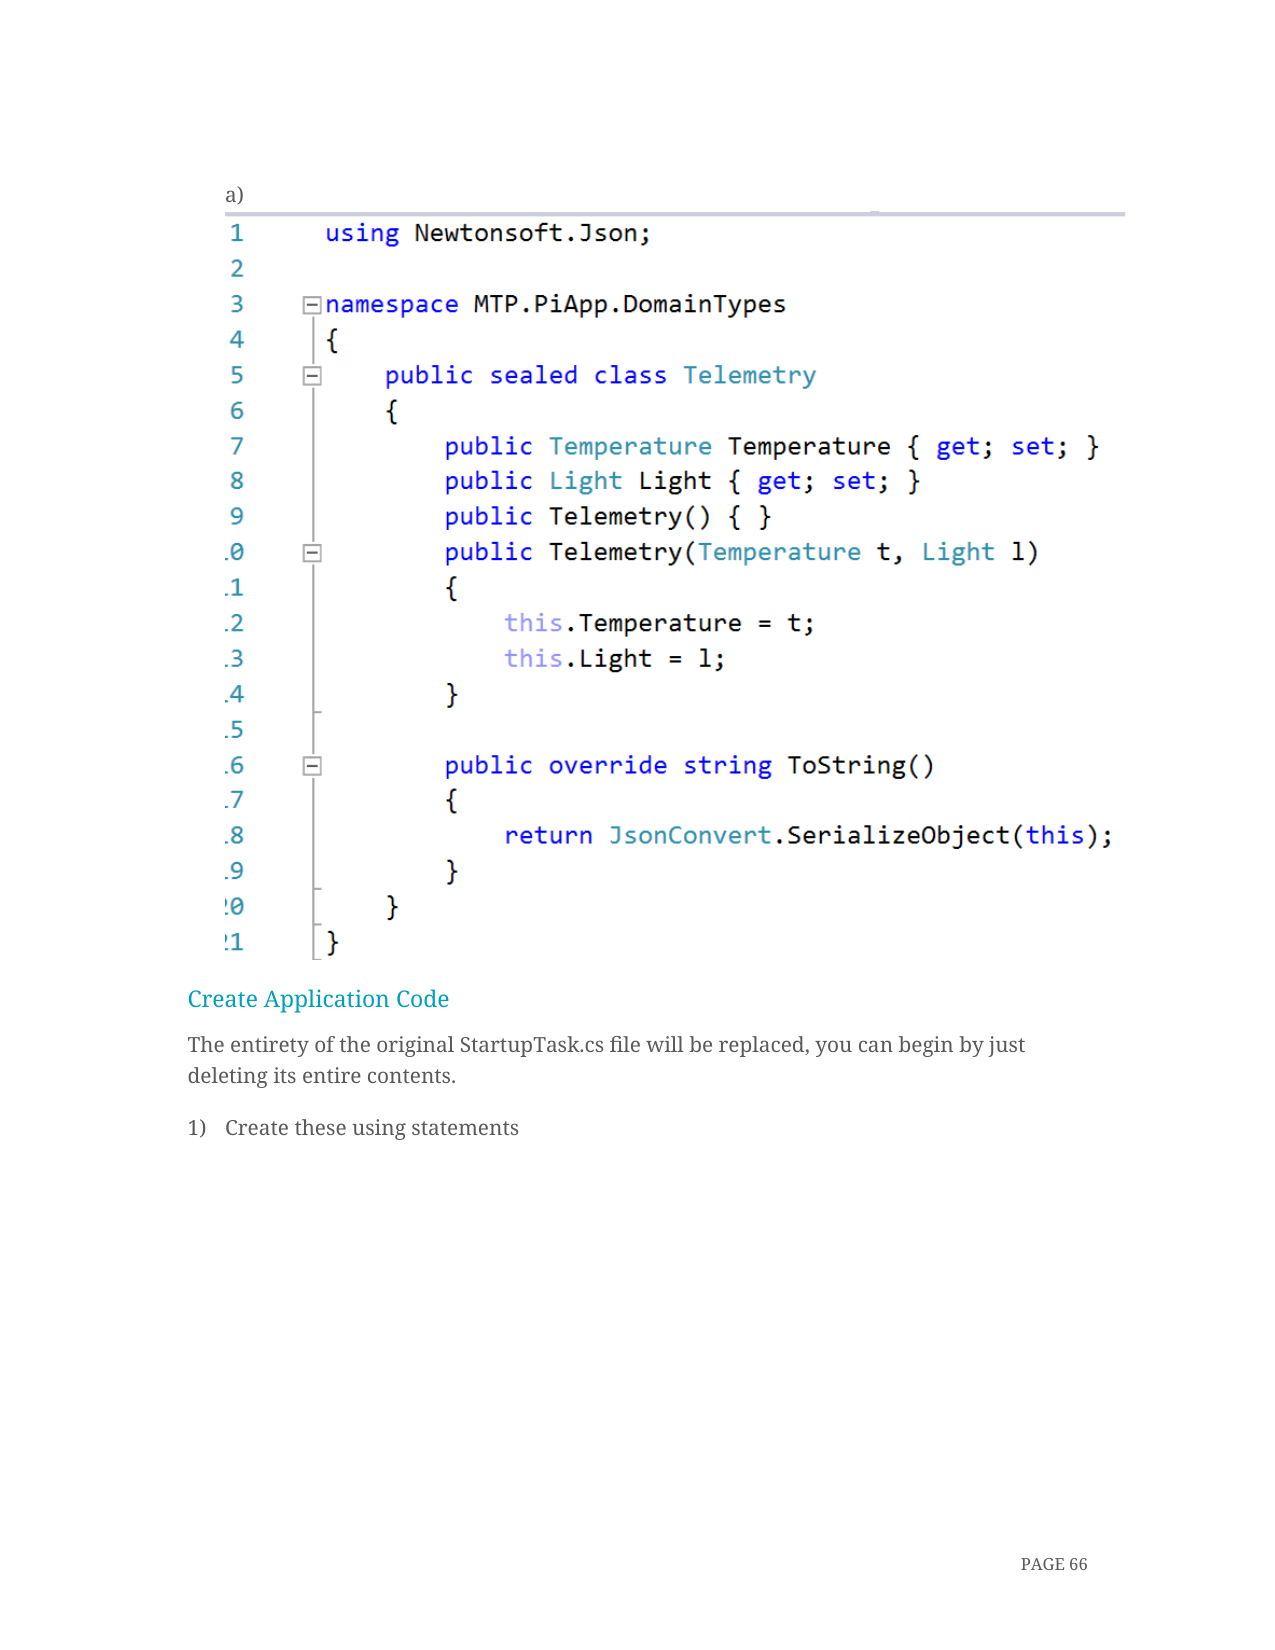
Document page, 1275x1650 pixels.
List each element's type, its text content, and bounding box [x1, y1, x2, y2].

list Create these using statements [187, 1113, 1087, 1142]
picture [225, 211, 1125, 960]
text The entirety of the original StartupTask.cs file will be replaced, you can begin by just deleting its entire contents. [187, 1030, 1087, 1090]
subtitle Create Application Code [187, 983, 1087, 1014]
